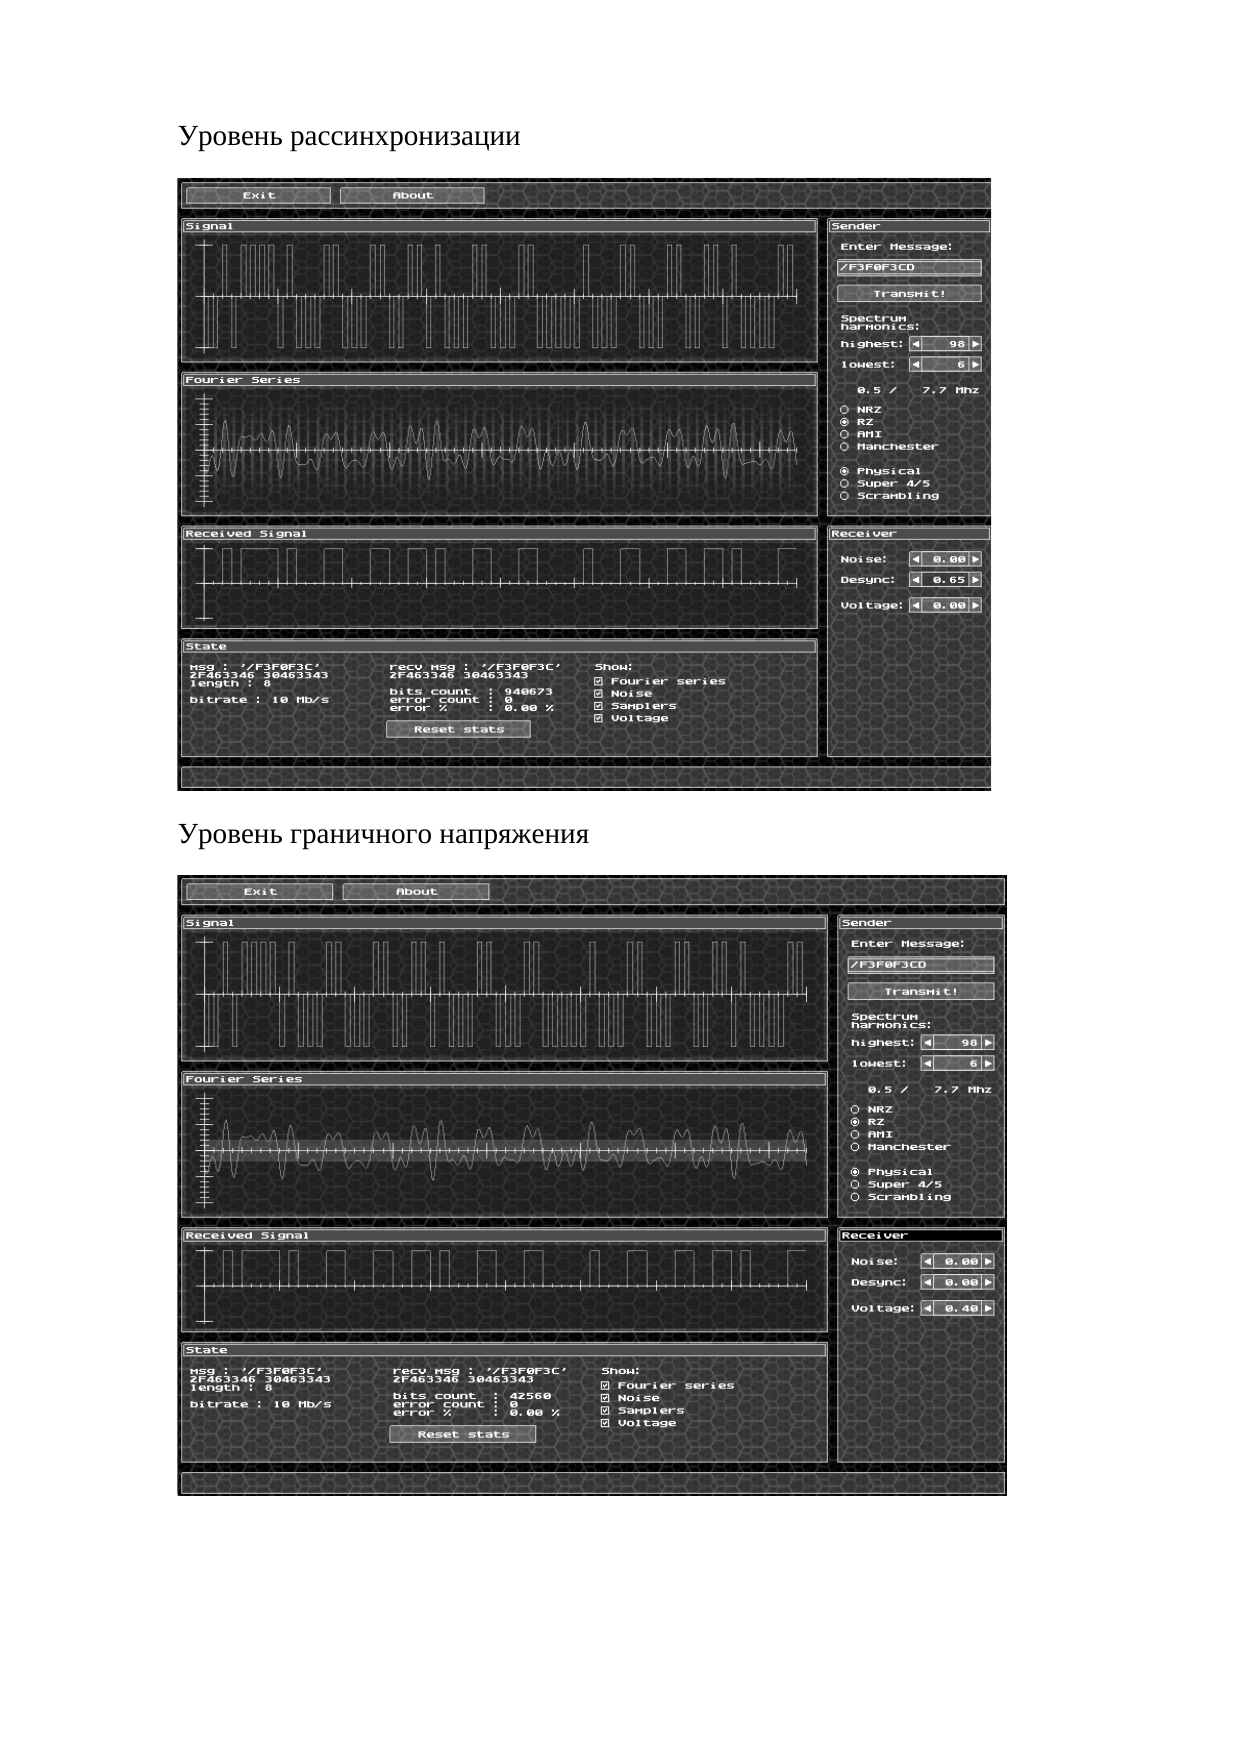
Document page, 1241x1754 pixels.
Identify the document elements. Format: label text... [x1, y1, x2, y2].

picture [177, 177, 992, 791]
text Уровень рассинхронизации [177, 118, 1152, 152]
text Уровень граничного напряжения [177, 816, 1152, 849]
picture [177, 875, 1007, 1496]
